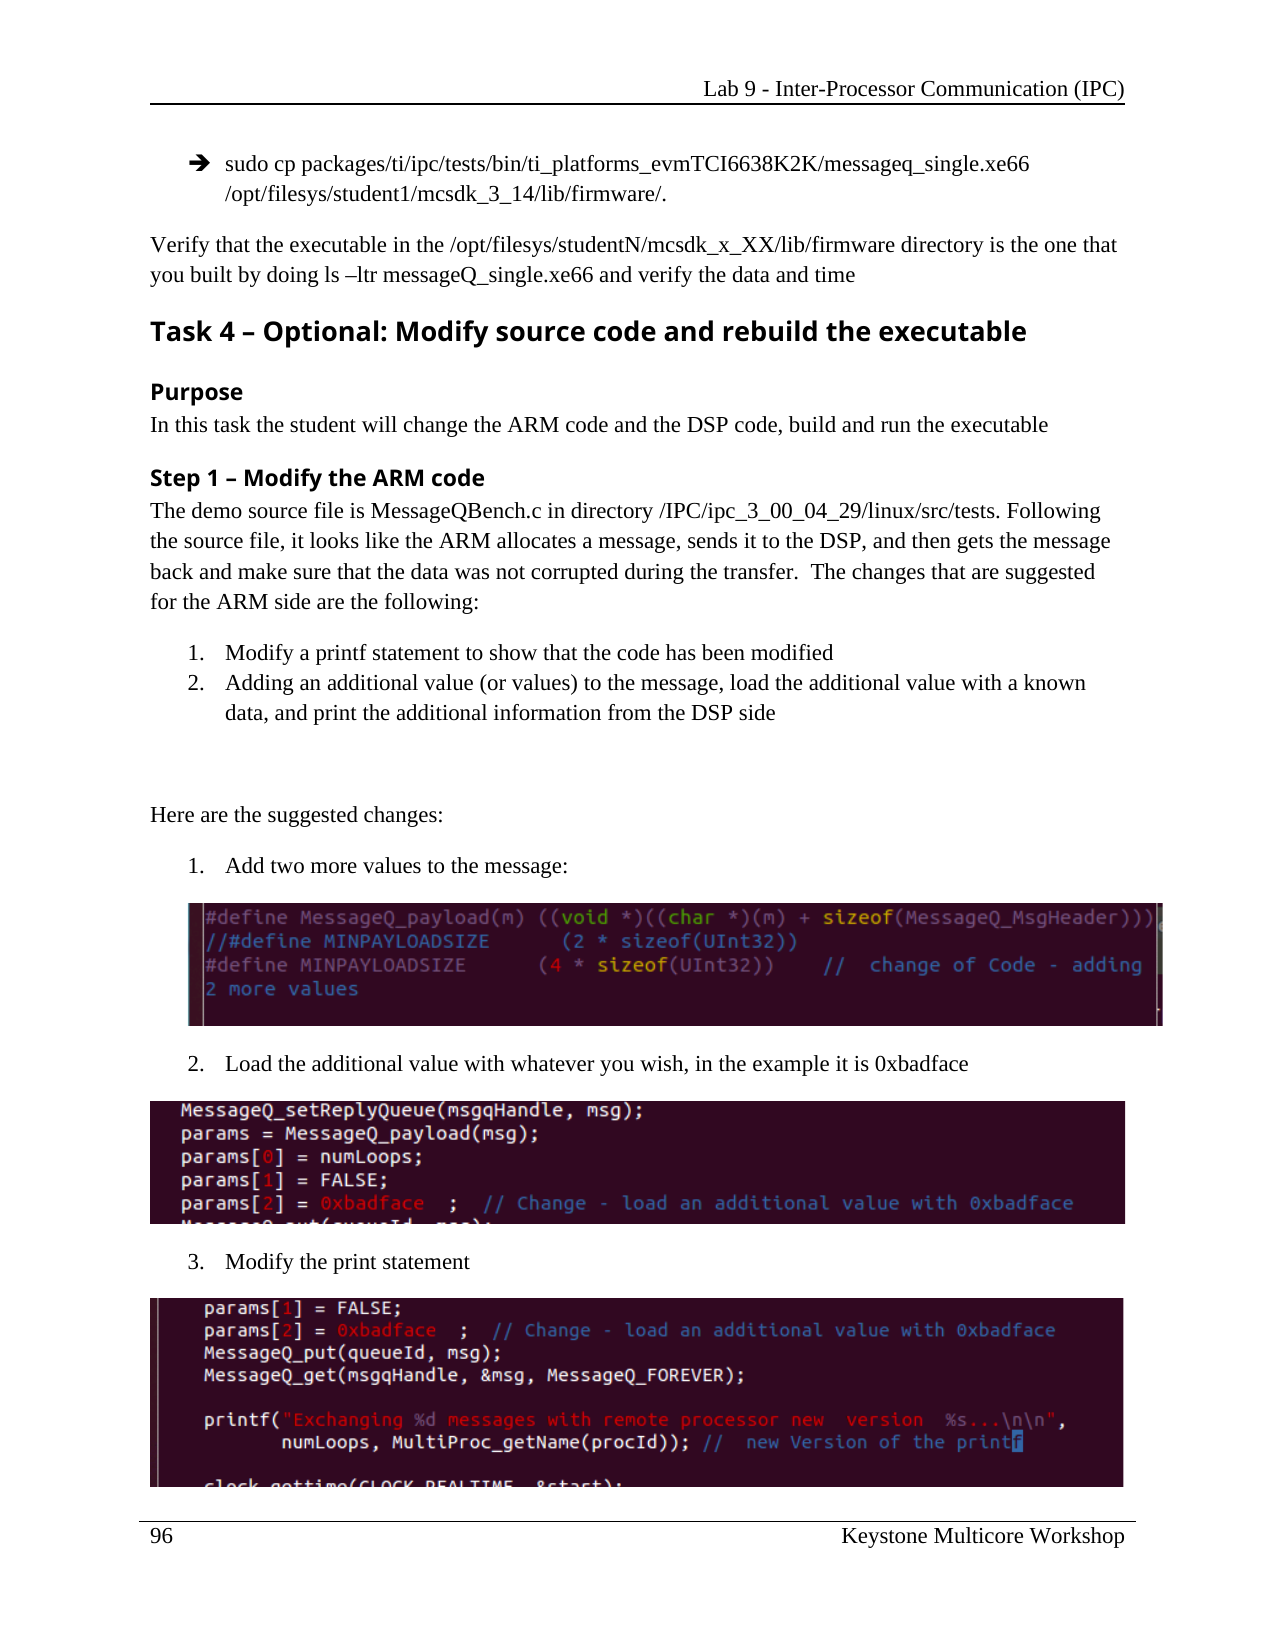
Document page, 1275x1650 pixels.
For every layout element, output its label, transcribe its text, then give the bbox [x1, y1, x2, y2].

list Adding an additional value (or values) to the message, load the additional value with a known data, and print the additional information from the DSP side [187, 669, 1125, 726]
picture [187, 903, 1163, 1026]
list Add two more values to the message: [187, 853, 1125, 879]
subtitle Task 4 – Optional: Modify source code and rebuild the executable [150, 312, 1125, 349]
list sudo cp packages/ti/ipc/tests/bin/ti_platforms_evmTCI6638K2K/messageq_single.xe66 /opt/filesys/student1/mcsdk_3_14/lib/firmware/. [187, 150, 1125, 207]
list Modify the print statement [187, 1248, 1125, 1274]
picture [150, 1101, 1125, 1224]
picture [150, 1298, 1124, 1487]
subtitle Step 1 – Modify the ARM code [150, 462, 1125, 493]
text In this task the student will change the ARM code and the DSP code, build and run the executable [150, 411, 1125, 437]
text Verify that the executable in the /opt/filesys/studentN/mcsdk_x_XX/lib/firmware directory is the one that you built by doing ls –ltr messageQ_single.xe66 and verify the data and time [150, 231, 1125, 288]
list Modify a printf statement to show that the code has been modified [187, 639, 1125, 665]
subtitle Purpose [150, 376, 1125, 407]
text Here are the suggested changes: [150, 802, 1125, 828]
list Load the additional value with whatever you wish, in the example it is 0xbadface [187, 1050, 1125, 1077]
text The demo source file is MessageQBench.c in directory /IPC/ipc_3_00_04_29/linux/src/tests. Following the source file, it looks like the ARM allocates a message, sends it to the DSP, and then gets the message back and make sure that the data was not corrupted during the transfer. The changes that are suggested for the ARM side are the following: [150, 497, 1125, 614]
